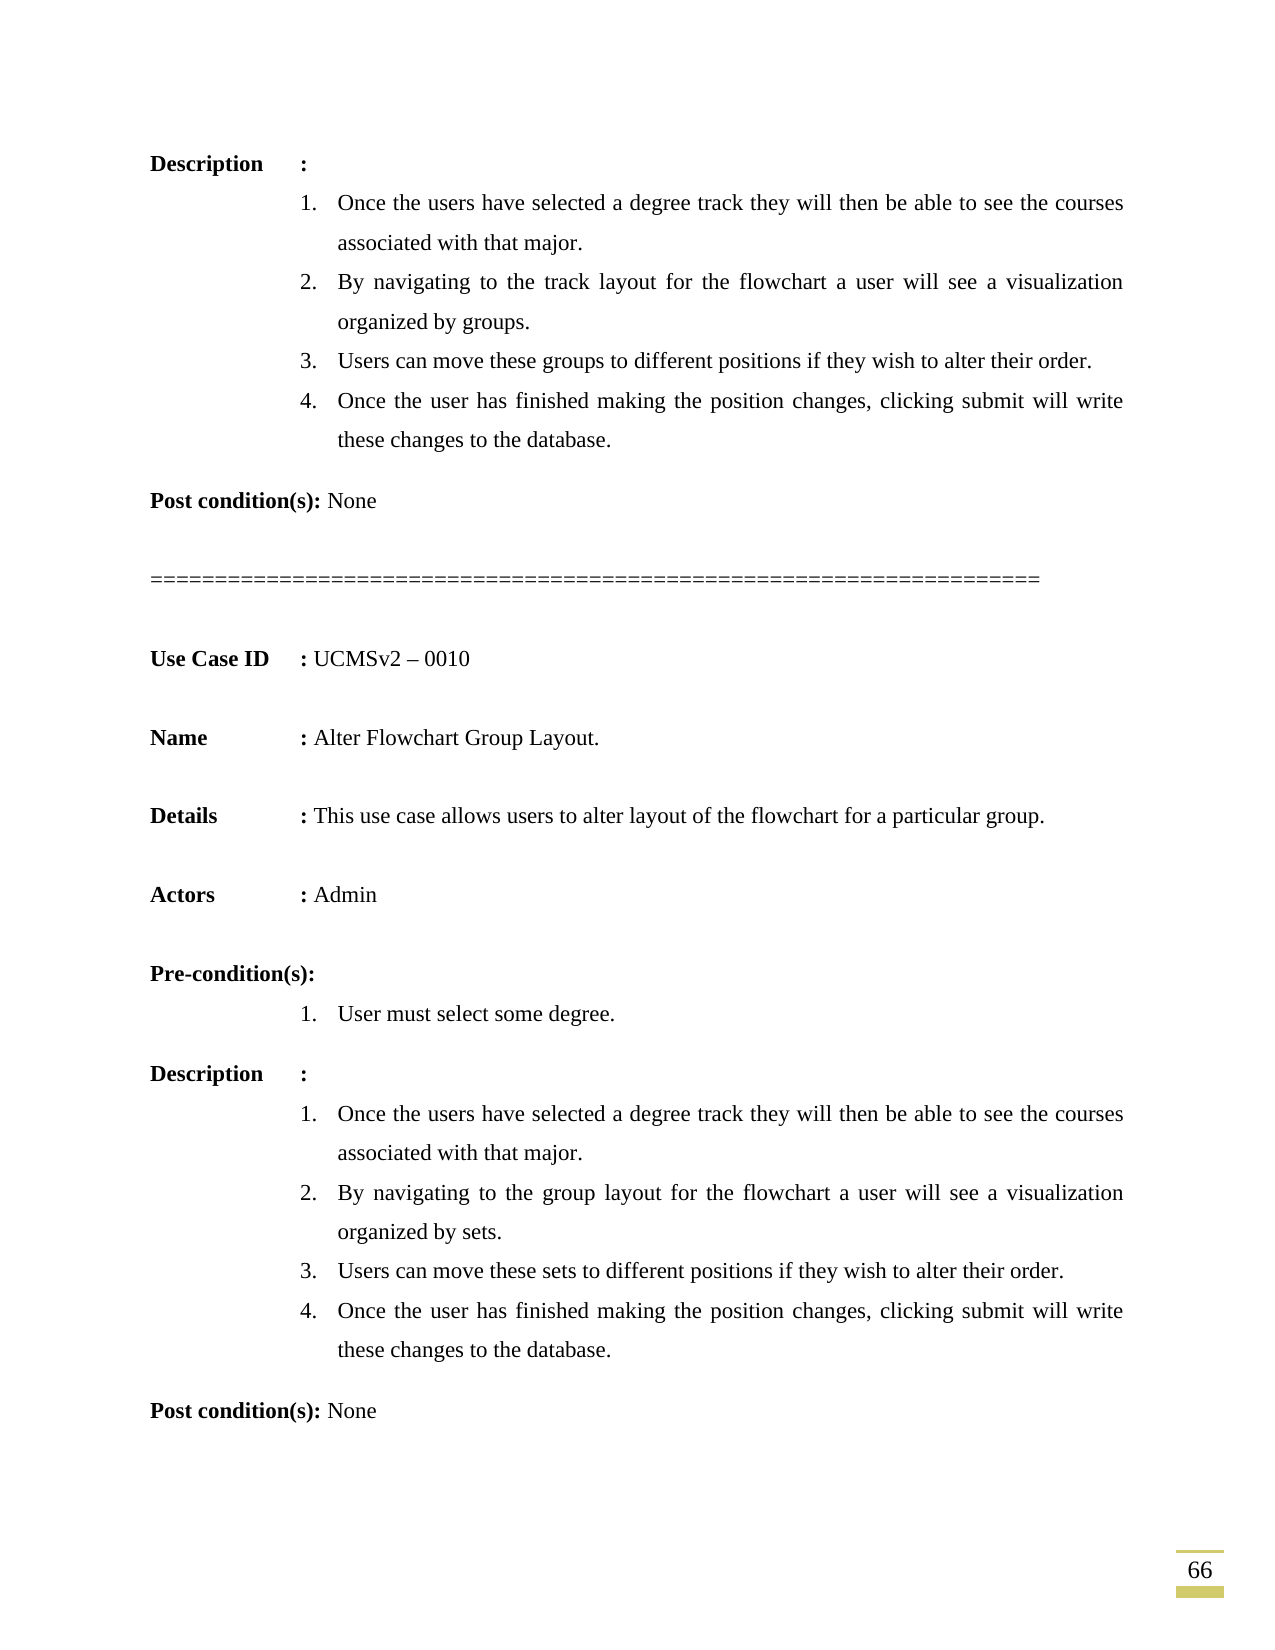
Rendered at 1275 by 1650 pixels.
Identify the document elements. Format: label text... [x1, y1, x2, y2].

list Users can move these sets to different positions if they wish to alter their order. [300, 1258, 1125, 1284]
list By navigating to the group layout for the flowchart a user will see a visualization organized by sets. [300, 1179, 1125, 1244]
text Name : Alter Flowchart Group Layout. [150, 723, 1125, 750]
list User must select some degree. [300, 1000, 1125, 1026]
list Once the user has finished making the position changes, clicking submit will write these changes to the database. [300, 387, 1125, 453]
text Post condition(s): None [150, 1397, 1125, 1423]
text Use Case ID : UCMSv2 – 0010 [150, 644, 1125, 671]
text Actors : Admin [150, 881, 1125, 908]
list Once the users have selected a degree track they will then be able to see the courses associated with that major. [300, 1100, 1125, 1166]
list By navigating to the track layout for the flowchart a user will see a visualization organized by groups. [300, 268, 1125, 334]
text Post condition(s): None [150, 487, 1125, 513]
text Details : This use case allows users to alter layout of the flowchart for a particular group. [150, 802, 1125, 829]
list Once the users have selected a degree track they will then be able to see the courses associated with that major. [300, 189, 1125, 255]
text Pre-condition(s): [150, 960, 1125, 987]
list Users can move these groups to different positions if they wish to alter their order. [300, 347, 1125, 374]
text Description : [150, 150, 1125, 176]
list Once the user has finished making the position changes, clicking submit will write these changes to the database. [300, 1297, 1125, 1363]
text ===================================================================== [150, 566, 1125, 592]
text Description : [150, 1060, 1125, 1087]
